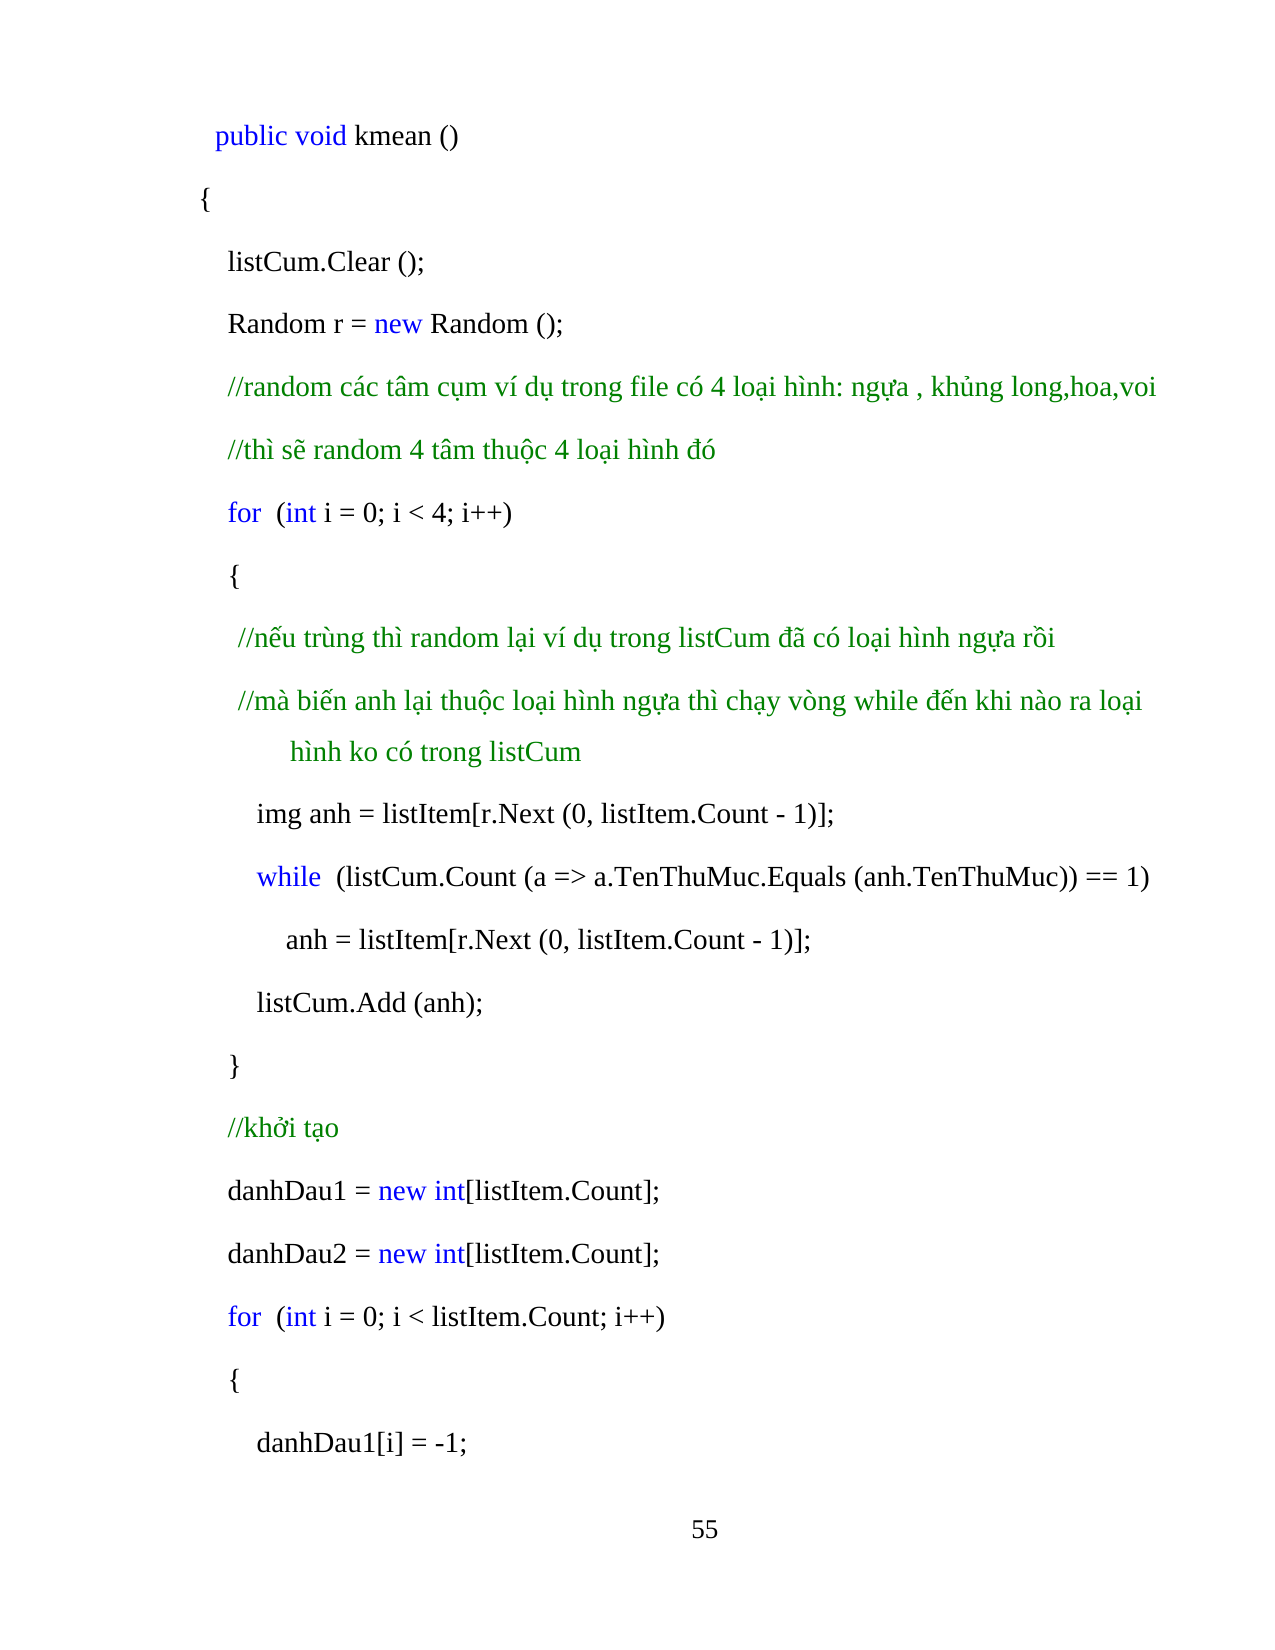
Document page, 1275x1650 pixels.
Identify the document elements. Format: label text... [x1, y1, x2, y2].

text danhDau1[i] = -1; [140, 1425, 1157, 1458]
text //khởi tạo [140, 1111, 1157, 1144]
text anh = listItem[r.Next (0, listItem.Count - 1)]; [140, 922, 1157, 956]
text //mà biến anh lại thuộc loại hình ngựa thì chạy vòng while đến khi nào ra loại hình ko có trong listCum [121, 683, 1157, 767]
text { [140, 558, 1157, 591]
text { [140, 181, 1157, 214]
text public void kmean () [215, 118, 1157, 152]
text while (listCum.Count (a => a.TenThuMuc.Equals (anh.TenThuMuc)) == 1) [140, 859, 1157, 893]
text danhDau1 = new int[listItem.Count]; [140, 1173, 1157, 1207]
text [140, 1299, 1157, 1333]
text //random các tâm cụm ví dụ trong file có 4 loại hình: ngựa , khủng long,hoa,voi [140, 369, 1157, 403]
text img anh = listItem[r.Next (0, listItem.Count - 1)]; [140, 797, 1157, 830]
text { [140, 1362, 1157, 1395]
text //nếu trùng thì random lại ví dụ trong listCum đã có loại hình ngựa rồi [121, 621, 1157, 654]
text //thì sẽ random 4 tâm thuộc 4 loại hình đó [140, 432, 1157, 466]
text Random r = new Random (); [140, 307, 1157, 340]
text for (int i = 0; i < 4; i++) [140, 495, 1157, 528]
text listCum.Add (anh); [140, 985, 1157, 1018]
text danhDau2 = new int[listItem.Count]; [140, 1236, 1157, 1270]
text listCum.Clear (); [140, 244, 1157, 277]
text } [140, 1048, 1157, 1081]
